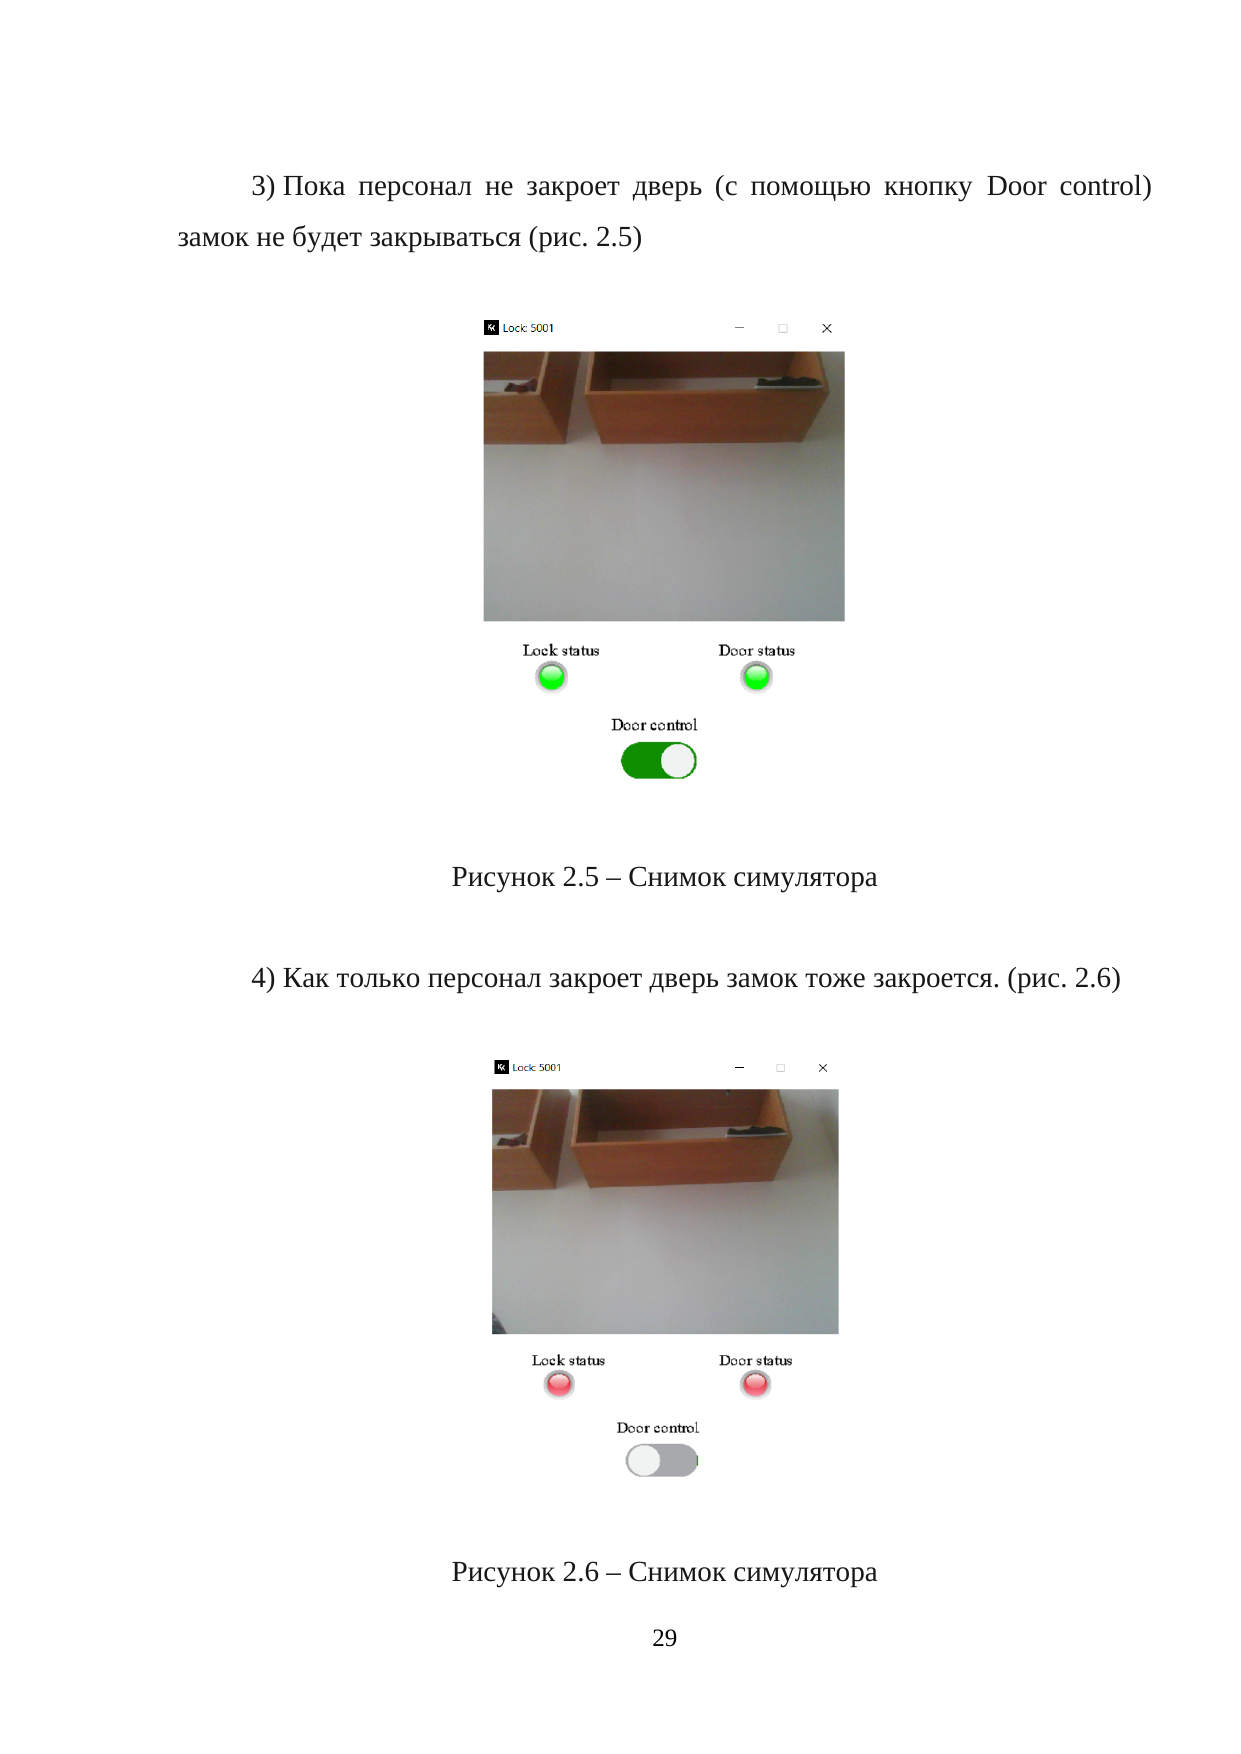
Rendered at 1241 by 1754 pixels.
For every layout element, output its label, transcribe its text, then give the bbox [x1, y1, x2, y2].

list Рисунок 2.5 – Снимок симулятора [177, 859, 606, 893]
list Рисунок 2.5 – Снимок симулятора [628, 859, 1152, 893]
list Как только персонал закроет дверь замок тоже закроется. (рис. 2.6) [177, 960, 1152, 993]
picture [490, 1060, 839, 1540]
list Рисунок 2.6 – Снимок симулятора [628, 1554, 1152, 1588]
picture [483, 319, 845, 846]
list Рисунок 2.6 – Снимок симулятора [177, 1554, 606, 1588]
list Пока персонал не закроет дверь (с помощью кнопку Door control) замок не будет закрываться (рис. 2.5) [177, 168, 1152, 252]
